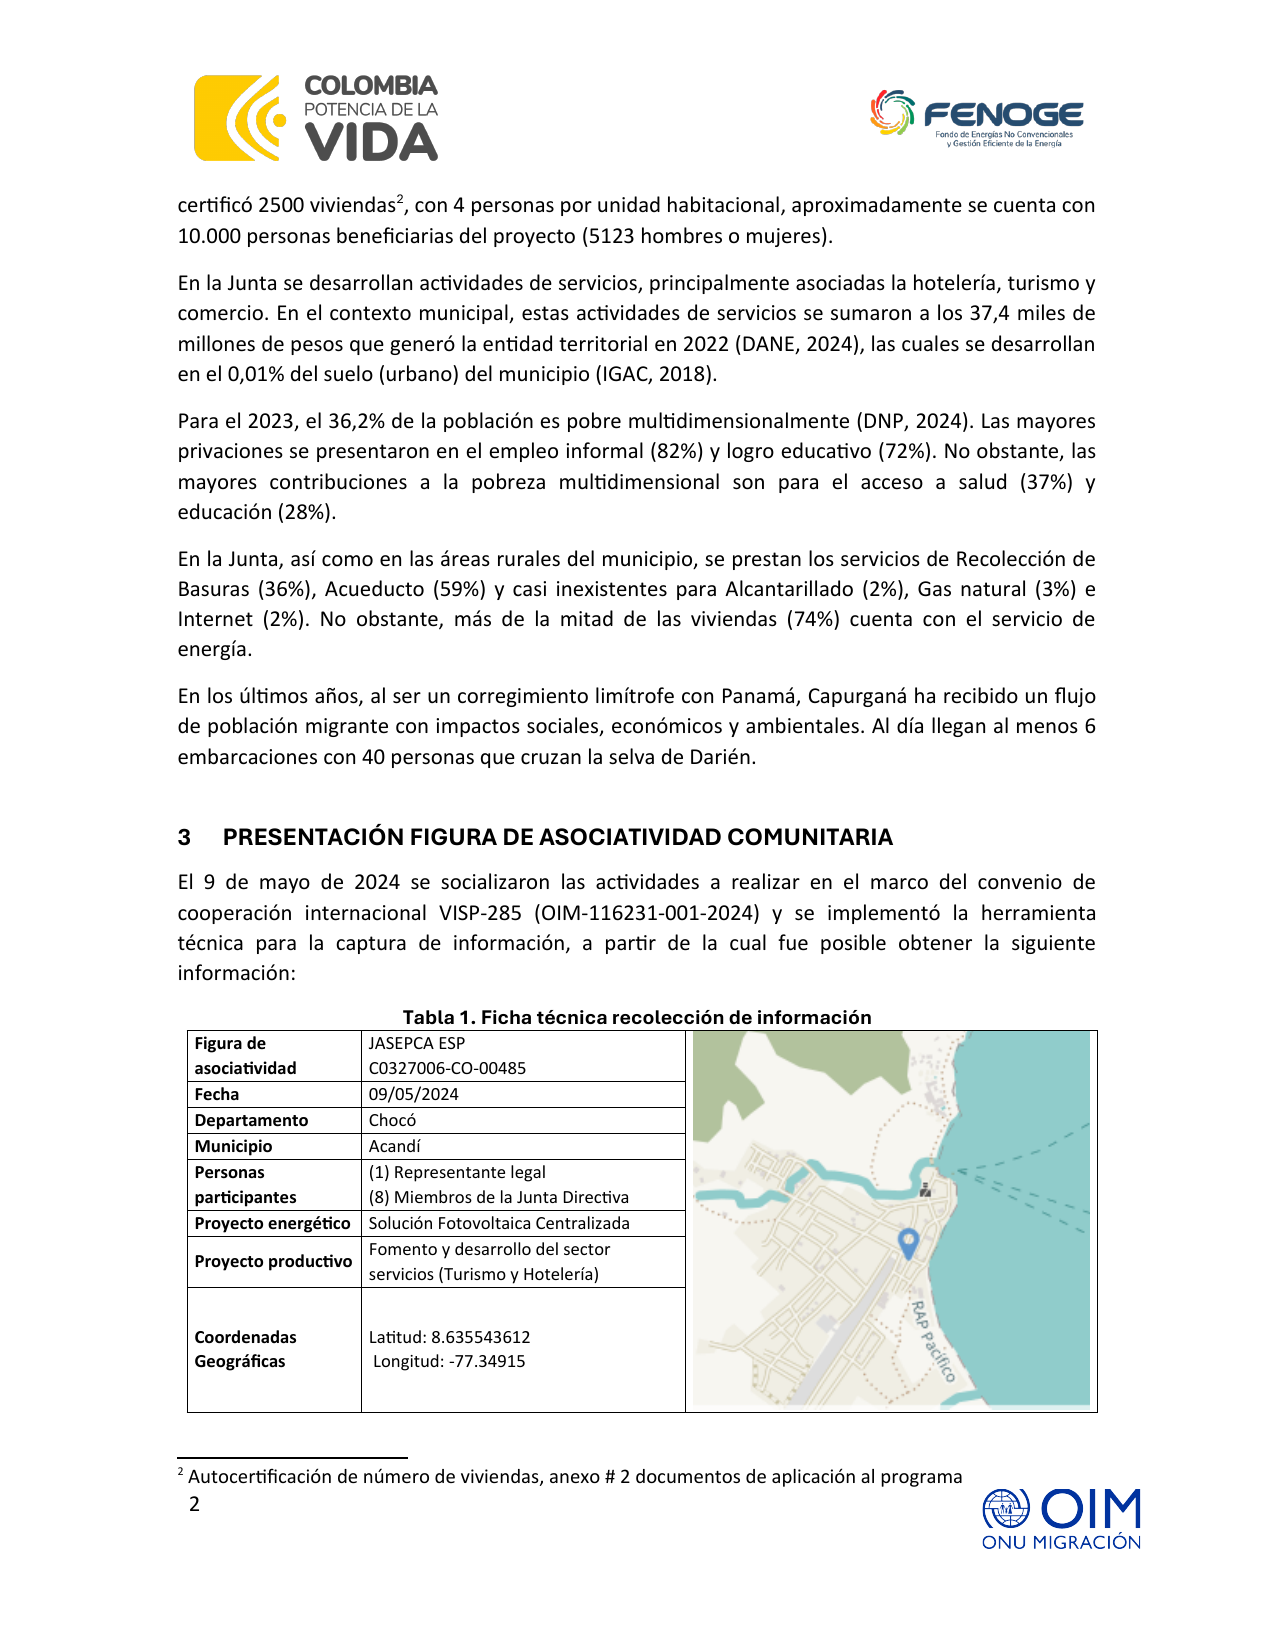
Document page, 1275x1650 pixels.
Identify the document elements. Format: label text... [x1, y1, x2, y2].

table_cell Proyecto energético [188, 1211, 361, 1236]
picture [869, 88, 1086, 148]
picture [188, 73, 444, 163]
table_cell Acandí [362, 1134, 685, 1159]
table_cell Fomento y desarrollo del sector servicios (Turismo y Hotelería) [362, 1237, 685, 1287]
table_cell (1) Representante legal (8) Miembros de la Junta Directiva [362, 1160, 685, 1210]
text En la Junta, así como en las áreas rurales del municipio, se prestan los servicios de Recolección de Basuras (36%), Acueducto (59%) y casi inexistentes para Alcantarillado (2%), Gas natural (3%) e Internet (2%). No obstante, más de la mitad de las viviendas (74%) cuenta con el servicio de energía. [177, 544, 1098, 663]
text El 9 de mayo de 2024 se socializaron las actividades a realizar en el marco del convenio de cooperación internacional VISP-285 (OIM-116231-001-2024) y se implementó la herramienta técnica para la captura de información, a partir de la cual fue posible obtener la siguiente información: [177, 867, 1098, 986]
table_header Figura de asociatividad [188, 1031, 361, 1081]
table_header [686, 1031, 1097, 1412]
table_cell Latitud: 8.635543612 Longitud: -77.34915 [362, 1288, 685, 1412]
table_cell Personas participantes [188, 1160, 361, 1210]
picture [693, 1031, 1090, 1410]
table_cell Solución Fotovoltaica Centralizada [362, 1211, 685, 1236]
table_cell 09/05/2024 [362, 1082, 685, 1107]
table_header JASEPCA ESP C0327006-CO-00485 [362, 1031, 685, 1081]
table_cell Municipio [188, 1134, 361, 1159]
table_cell Departamento [188, 1108, 361, 1133]
picture [982, 1489, 1141, 1549]
text Tabla 1. Ficha técnica recolección de información [177, 1005, 1098, 1030]
table_cell Fecha [188, 1082, 361, 1107]
subtitle PRESENTACIÓN FIGURA DE ASOCIATIVIDAD COMUNITARIA [177, 822, 1098, 853]
table_cell Coordenadas Geográficas [188, 1288, 361, 1412]
text En los últimos años, al ser un corregimiento limítrofe con Panamá, Capurganá ha recibido un flujo de población migrante con impactos sociales, económicos y ambientales. Al día llegan al menos 6 embarcaciones con 40 personas que cruzan la selva de Darién. [177, 681, 1098, 770]
text En la Junta se desarrollan actividades de servicios, principalmente asociadas la hotelería, turismo y comercio. En el contexto municipal, estas actividades de servicios se sumaron a los 37,4 miles de millones de pesos que generó la entidad territorial en 2022 (DANE, 2024), las cuales se desarrollan en el 0,01% del suelo (urbano) del municipio (IGAC, 2018). [177, 268, 1098, 387]
text Para el 2023, el 36,2% de la población es pobre multidimensionalmente (DNP, 2024). Las mayores privaciones se presentaron en el empleo informal (82%) y logro educativo (72%). No obstante, las mayores contribuciones a la pobreza multidimensional son para el acceso a salud (37%) y educación (28%). [177, 406, 1098, 525]
table_cell Chocó [362, 1108, 685, 1133]
table_cell Proyecto productivo [188, 1237, 361, 1287]
